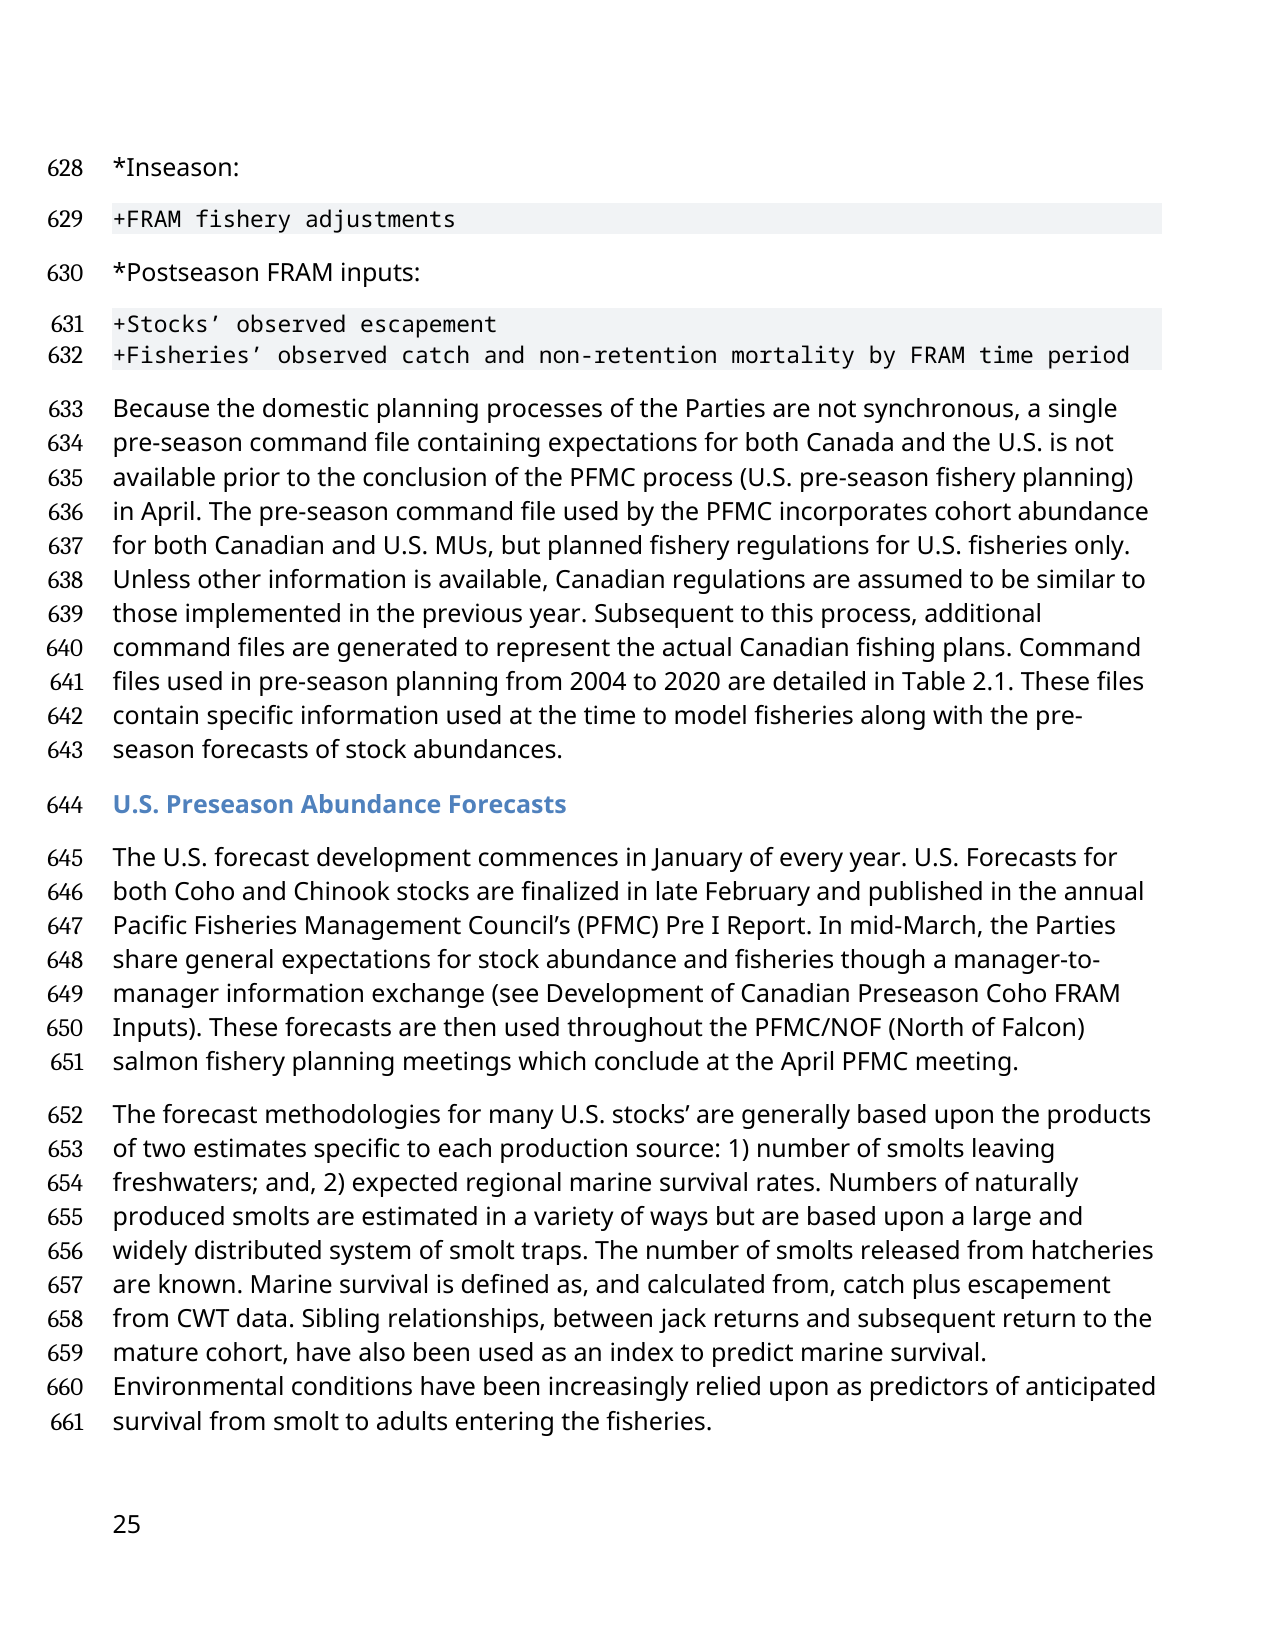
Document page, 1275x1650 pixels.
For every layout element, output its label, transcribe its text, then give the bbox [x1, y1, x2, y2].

text +Stocks’ observed escapement +Fisheries’ observed catch and non-retention mortality by FRAM time period [112, 308, 1162, 370]
text The forecast methodologies for many U.S. stocks’ are generally based upon the products of two estimates specific to each production source: 1) number of smolts leaving freshwaters; and, 2) expected regional marine survival rates. Numbers of naturally produced smolts are estimated in a variety of ways but are based upon a large and widely distributed system of smolt traps. The number of smolts released from hatcheries are known. Marine survival is defined as, and calculated from, catch plus escapement from CWT data. Sibling relationships, between jack returns and subsequent return to the mature cohort, have also been used as an index to predict marine survival. Environmental conditions have been increasingly relied upon as predictors of anticipated survival from smolt to adults entering the fisheries. [112, 1097, 1162, 1437]
text *Postseason FRAM inputs: [112, 255, 1162, 289]
text *Inseason: [112, 150, 1162, 184]
text The U.S. forecast development commences in January of every year. U.S. Forecasts for both Coho and Chinook stocks are finalized in late February and published in the annual Pacific Fisheries Management Council’s (PFMC) Pre I Report. In mid-March, the Parties share general expectations for stock abundance and fisheries though a manager-to-manager information exchange (see Development of Canadian Preseason Coho FRAM Inputs). These forecasts are then used throughout the PFMC/NOF (North of Falcon) salmon fishery planning meetings which conclude at the April PFMC meeting. [112, 839, 1162, 1078]
subtitle U.S. Preseason Abundance Forecasts [112, 787, 1162, 821]
text Because the domestic planning processes of the Parties are not synchronous, a single pre-season command file containing expectations for both Canada and the U.S. is not available prior to the conclusion of the PFMC process (U.S. pre-season fishery planning) in April. The pre-season command file used by the PFMC incorporates cohort abundance for both Canadian and U.S. MUs, but planned fishery regulations for U.S. fisheries only. Unless other information is available, Canadian regulations are assumed to be similar to those implemented in the previous year. Subsequent to this process, additional command files are generated to represent the actual Canadian fishing plans. Command files used in pre-season planning from 2004 to 2020 are detailed in Table 2.1. These files contain specific information used at the time to model fisheries along with the pre-season forecasts of stock abundances. [112, 391, 1162, 766]
text +FRAM fishery adjustments [112, 203, 1162, 234]
